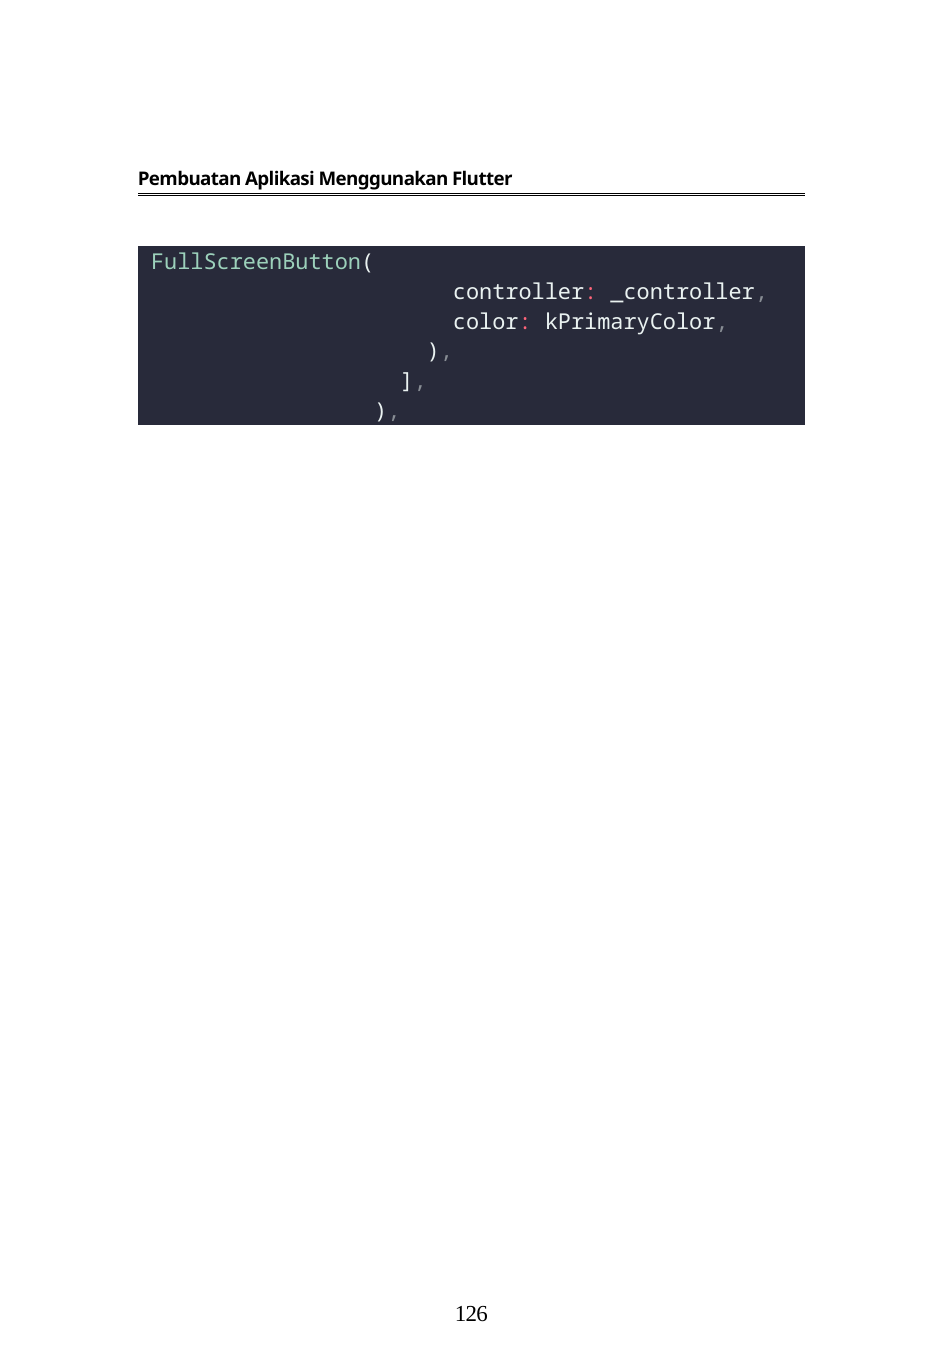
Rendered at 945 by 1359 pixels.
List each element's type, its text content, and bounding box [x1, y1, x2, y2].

text ), [138, 336, 805, 365]
text color: kPrimaryColor, [138, 306, 805, 336]
text controller: _controller, [138, 276, 805, 306]
text FullScreenButton( [138, 246, 805, 276]
text ], [138, 365, 805, 395]
text ), [138, 395, 805, 425]
